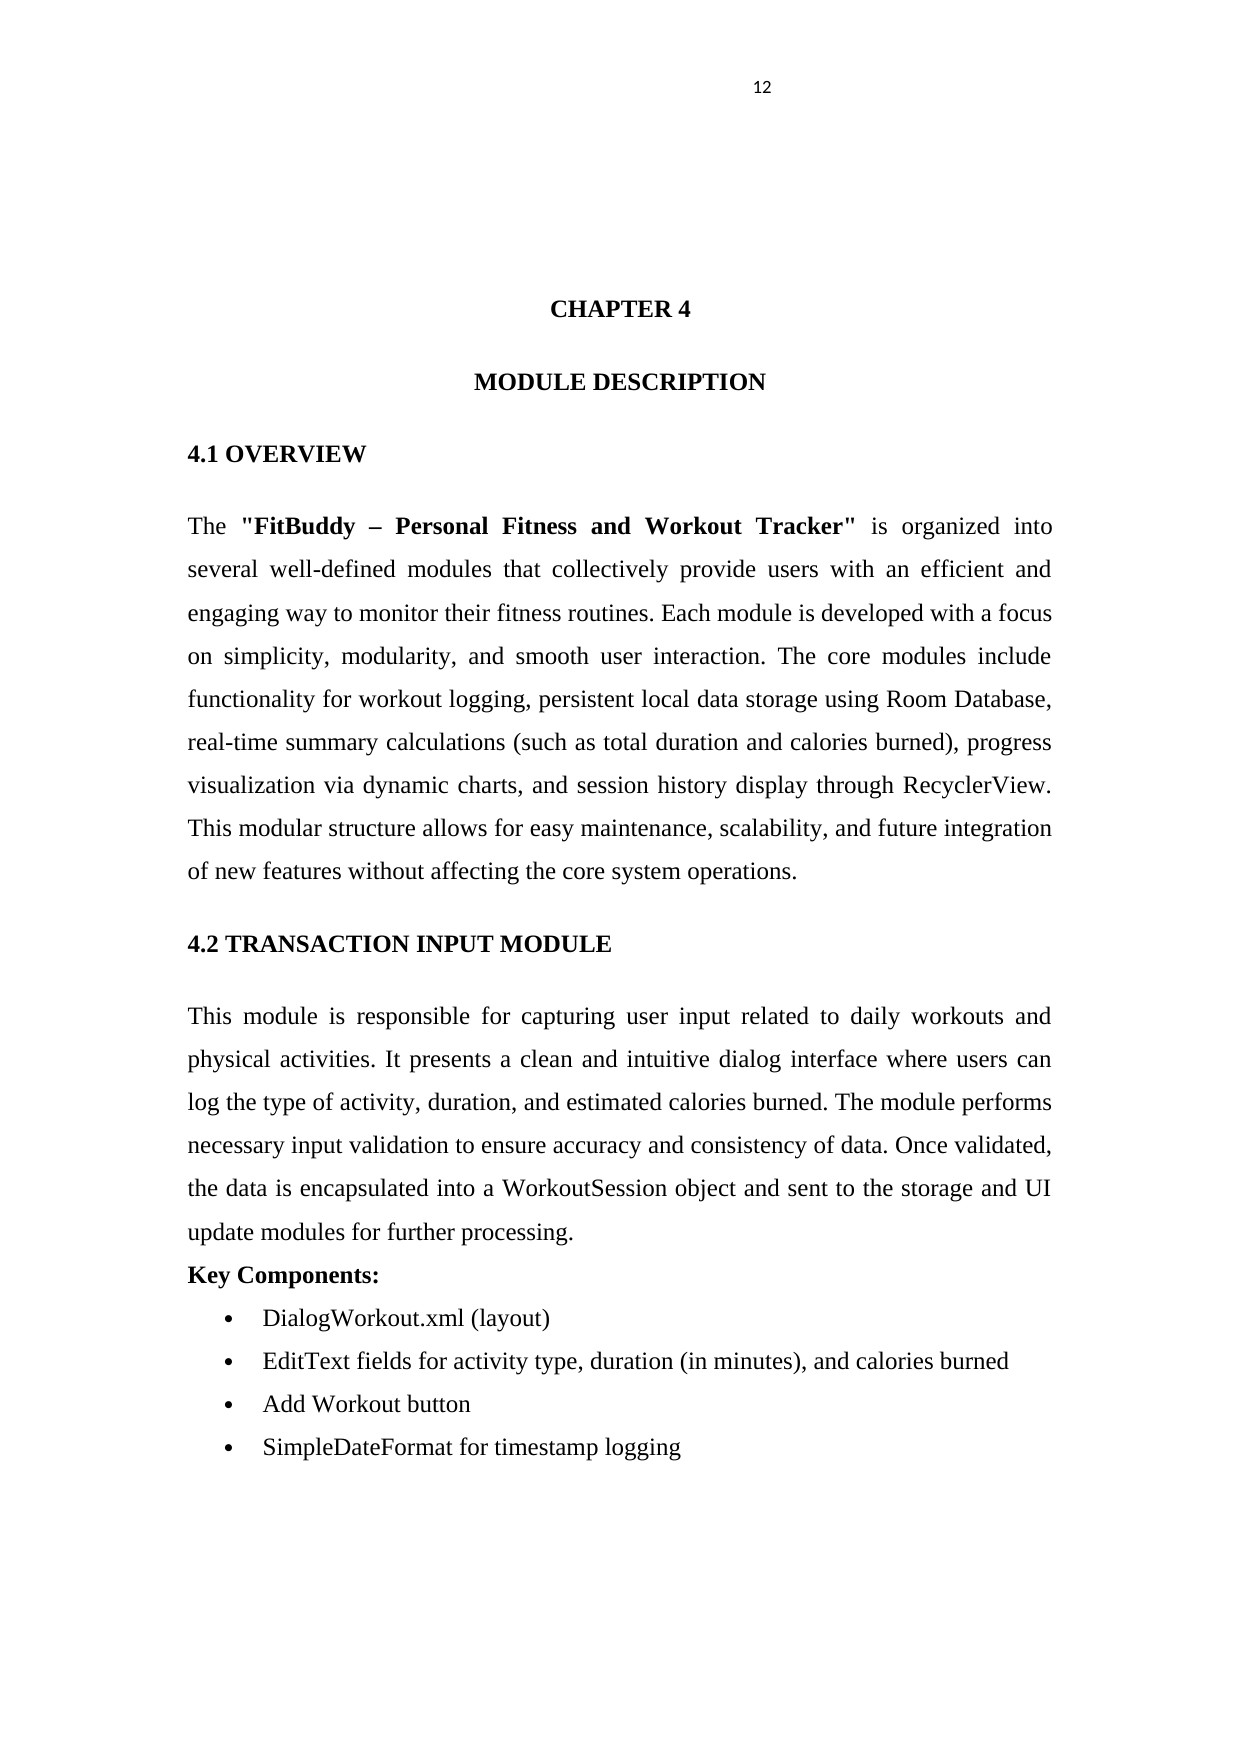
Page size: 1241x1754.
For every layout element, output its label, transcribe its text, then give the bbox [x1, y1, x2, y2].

text CHAPTER 4 [187, 294, 1053, 323]
text 4.1 OVERVIEW [187, 439, 1053, 468]
text The "FitBuddy – Personal Fitness and Workout Tracker" is organized into several well-defined modules that collectively provide users with an efficient and engaging way to monitor their fitness routines. Each module is developed with a focus on simplicity, modularity, and smooth user interaction. The core modules include functionality for workout logging, persistent local data storage using Room Database, real-time summary calculations (such as total duration and calories burned), progress visualization via dynamic charts, and session history display through RecyclerView. This modular structure allows for easy maintenance, scalability, and future integration of new features without affecting the core system operations. [187, 511, 1053, 885]
list DialogWorkout.xml (layout) [225, 1303, 1053, 1332]
text 4.2 TRANSACTION INPUT MODULE [187, 929, 1053, 957]
text This module is responsible for capturing user input related to daily workouts and physical activities. It presents a clean and intuitive dialog interface where users can log the type of activity, duration, and estimated calories burned. The module performs necessary input validation to ensure accuracy and consistency of data. Once validated, the data is encapsulated into a WorkoutSession object and sent to the storage and UI update modules for further processing. [187, 1001, 1053, 1245]
list SimpleDateFormat for timestamp logging [225, 1432, 1053, 1461]
list EditText fields for activity type, duration (in minutes), and calories burned [225, 1346, 1053, 1375]
list Add Workout button [225, 1389, 1053, 1418]
text MODULE DESCRIPTION [187, 367, 1053, 396]
text Key Components: [187, 1260, 1053, 1288]
